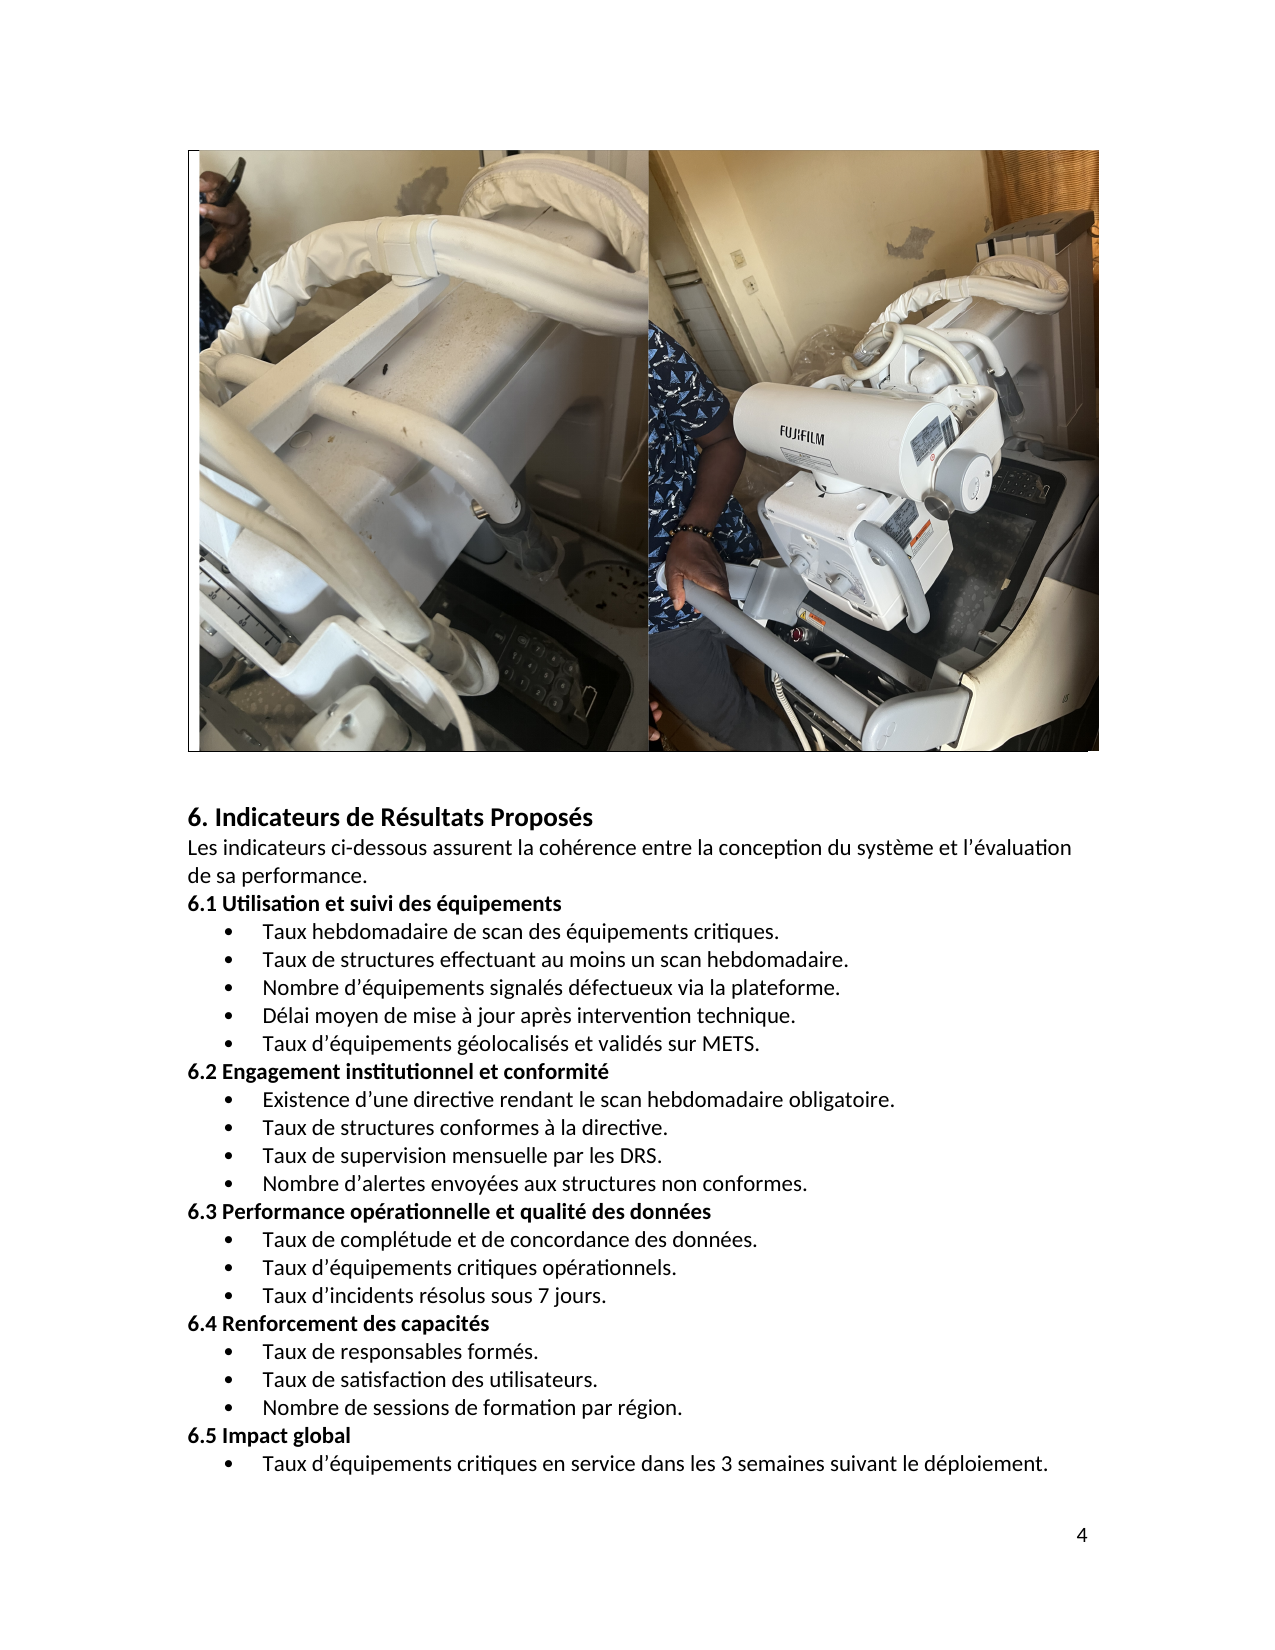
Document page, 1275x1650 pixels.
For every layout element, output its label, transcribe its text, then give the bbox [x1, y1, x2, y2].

list Taux de complétude et de concordance des données. [225, 1225, 1087, 1253]
table_header [189, 151, 200, 751]
picture [200, 151, 1099, 750]
text 6.4 Renforcement des capacités [187, 1309, 1087, 1337]
list Taux de responsables formés. [225, 1337, 1087, 1365]
text 6.1 Utilisation et suivi des équipements [187, 889, 1087, 917]
list Taux d’équipements critiques opérationnels. [225, 1253, 1087, 1281]
list Nombre d’équipements signalés défectueux via la plateforme. [225, 973, 1087, 1001]
text 6.5 Impact global [187, 1421, 1087, 1449]
text Les indicateurs ci-dessous assurent la cohérence entre la conception du système et l’évaluation de sa performance. [187, 833, 1087, 889]
list Taux hebdomadaire de scan des équipements critiques. [225, 917, 1087, 945]
list Taux d’équipements géolocalisés et validés sur METS. [225, 1029, 1087, 1057]
list Nombre de sessions de formation par région. [225, 1393, 1087, 1421]
subtitle 6. Indicateurs de Résultats Proposés [187, 800, 1087, 833]
list Taux de structures conformes à la directive. [225, 1113, 1087, 1141]
list Taux d’équipements critiques en service dans les 3 semaines suivant le déploiement. [225, 1449, 1087, 1477]
list Taux d’incidents résolus sous 7 jours. [225, 1281, 1087, 1309]
list Taux de satisfaction des utilisateurs. [225, 1365, 1087, 1393]
list Existence d’une directive rendant le scan hebdomadaire obligatoire. [225, 1085, 1087, 1113]
list Taux de structures effectuant au moins un scan hebdomadaire. [225, 945, 1087, 973]
text 6.3 Performance opérationnelle et qualité des données [187, 1197, 1087, 1225]
list Taux de supervision mensuelle par les DRS. [225, 1141, 1087, 1169]
text 6.2 Engagement institutionnel et conformité [187, 1057, 1087, 1085]
list Délai moyen de mise à jour après intervention technique. [225, 1001, 1087, 1029]
list Nombre d’alertes envoyées aux structures non conformes. [225, 1169, 1087, 1197]
